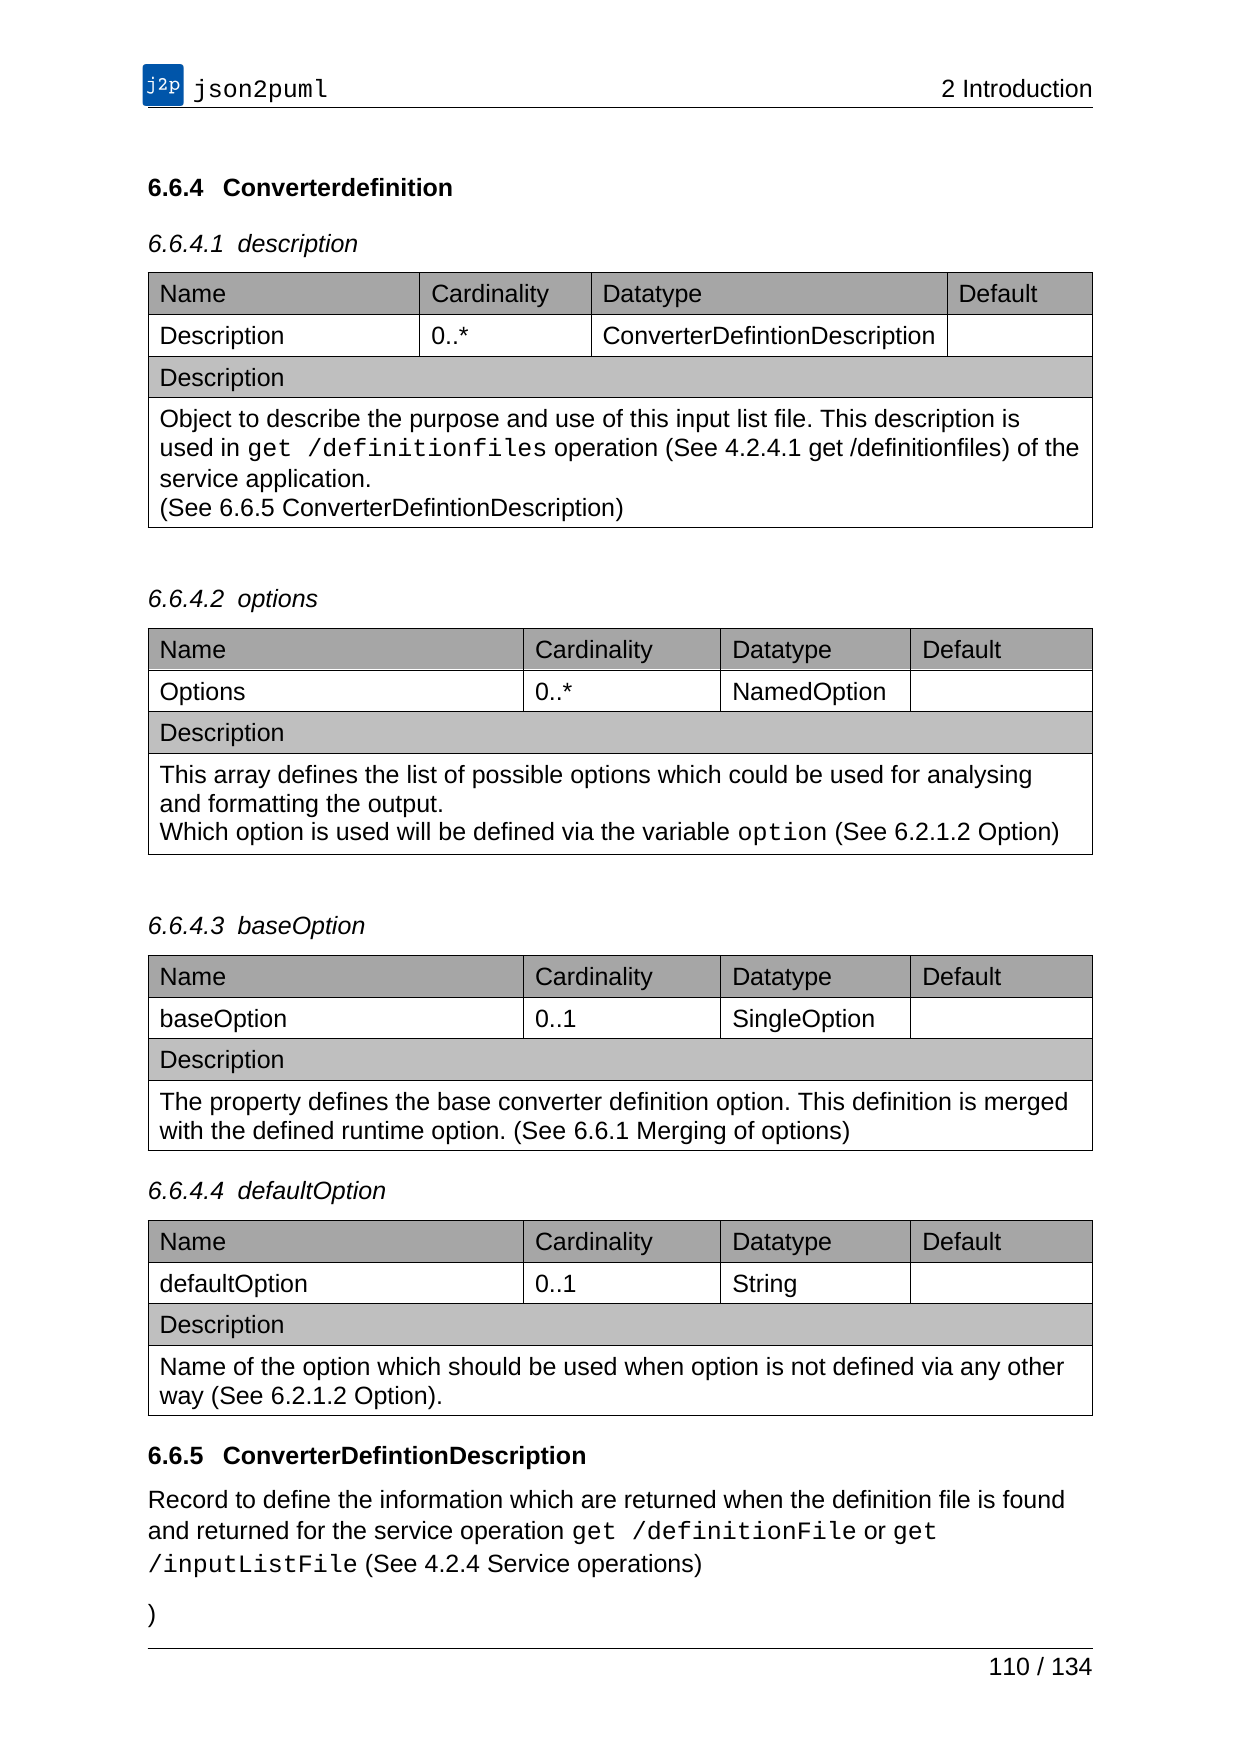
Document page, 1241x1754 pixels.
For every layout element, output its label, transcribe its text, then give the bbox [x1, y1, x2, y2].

subtitle ConverterDefintionDescription [148, 1441, 1093, 1470]
subtitle description [148, 229, 1093, 257]
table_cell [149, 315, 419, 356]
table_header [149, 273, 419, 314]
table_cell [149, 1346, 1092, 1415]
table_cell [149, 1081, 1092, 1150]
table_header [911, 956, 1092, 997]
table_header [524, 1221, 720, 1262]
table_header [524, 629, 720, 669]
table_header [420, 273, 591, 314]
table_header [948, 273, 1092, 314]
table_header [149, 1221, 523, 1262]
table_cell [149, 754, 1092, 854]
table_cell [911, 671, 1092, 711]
text ) [148, 1599, 1093, 1628]
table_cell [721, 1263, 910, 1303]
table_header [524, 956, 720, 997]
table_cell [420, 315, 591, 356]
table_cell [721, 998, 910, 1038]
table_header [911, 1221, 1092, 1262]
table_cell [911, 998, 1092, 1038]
text Record to define the information which are returned when the definition file is found and returned for the service operation get /definitionFile or get /inputListFile (See 4.2.4 Service operations) [148, 1485, 1093, 1580]
subtitle defaultOption [148, 1176, 1093, 1205]
picture [142, 64, 184, 106]
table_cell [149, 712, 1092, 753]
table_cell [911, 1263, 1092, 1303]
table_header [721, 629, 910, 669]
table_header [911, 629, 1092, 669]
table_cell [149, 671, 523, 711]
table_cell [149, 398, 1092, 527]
subtitle baseOption [148, 911, 1093, 940]
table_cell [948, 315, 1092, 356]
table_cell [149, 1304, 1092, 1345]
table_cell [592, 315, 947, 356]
subtitle Converterdefinition [148, 173, 1093, 201]
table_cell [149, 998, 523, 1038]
subtitle options [148, 584, 1093, 613]
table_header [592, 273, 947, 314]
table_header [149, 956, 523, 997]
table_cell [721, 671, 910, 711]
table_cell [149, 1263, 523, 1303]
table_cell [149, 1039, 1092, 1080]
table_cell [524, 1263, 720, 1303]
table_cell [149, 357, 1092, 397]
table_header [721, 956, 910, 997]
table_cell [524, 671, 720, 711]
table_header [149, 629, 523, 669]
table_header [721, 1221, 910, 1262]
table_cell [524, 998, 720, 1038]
